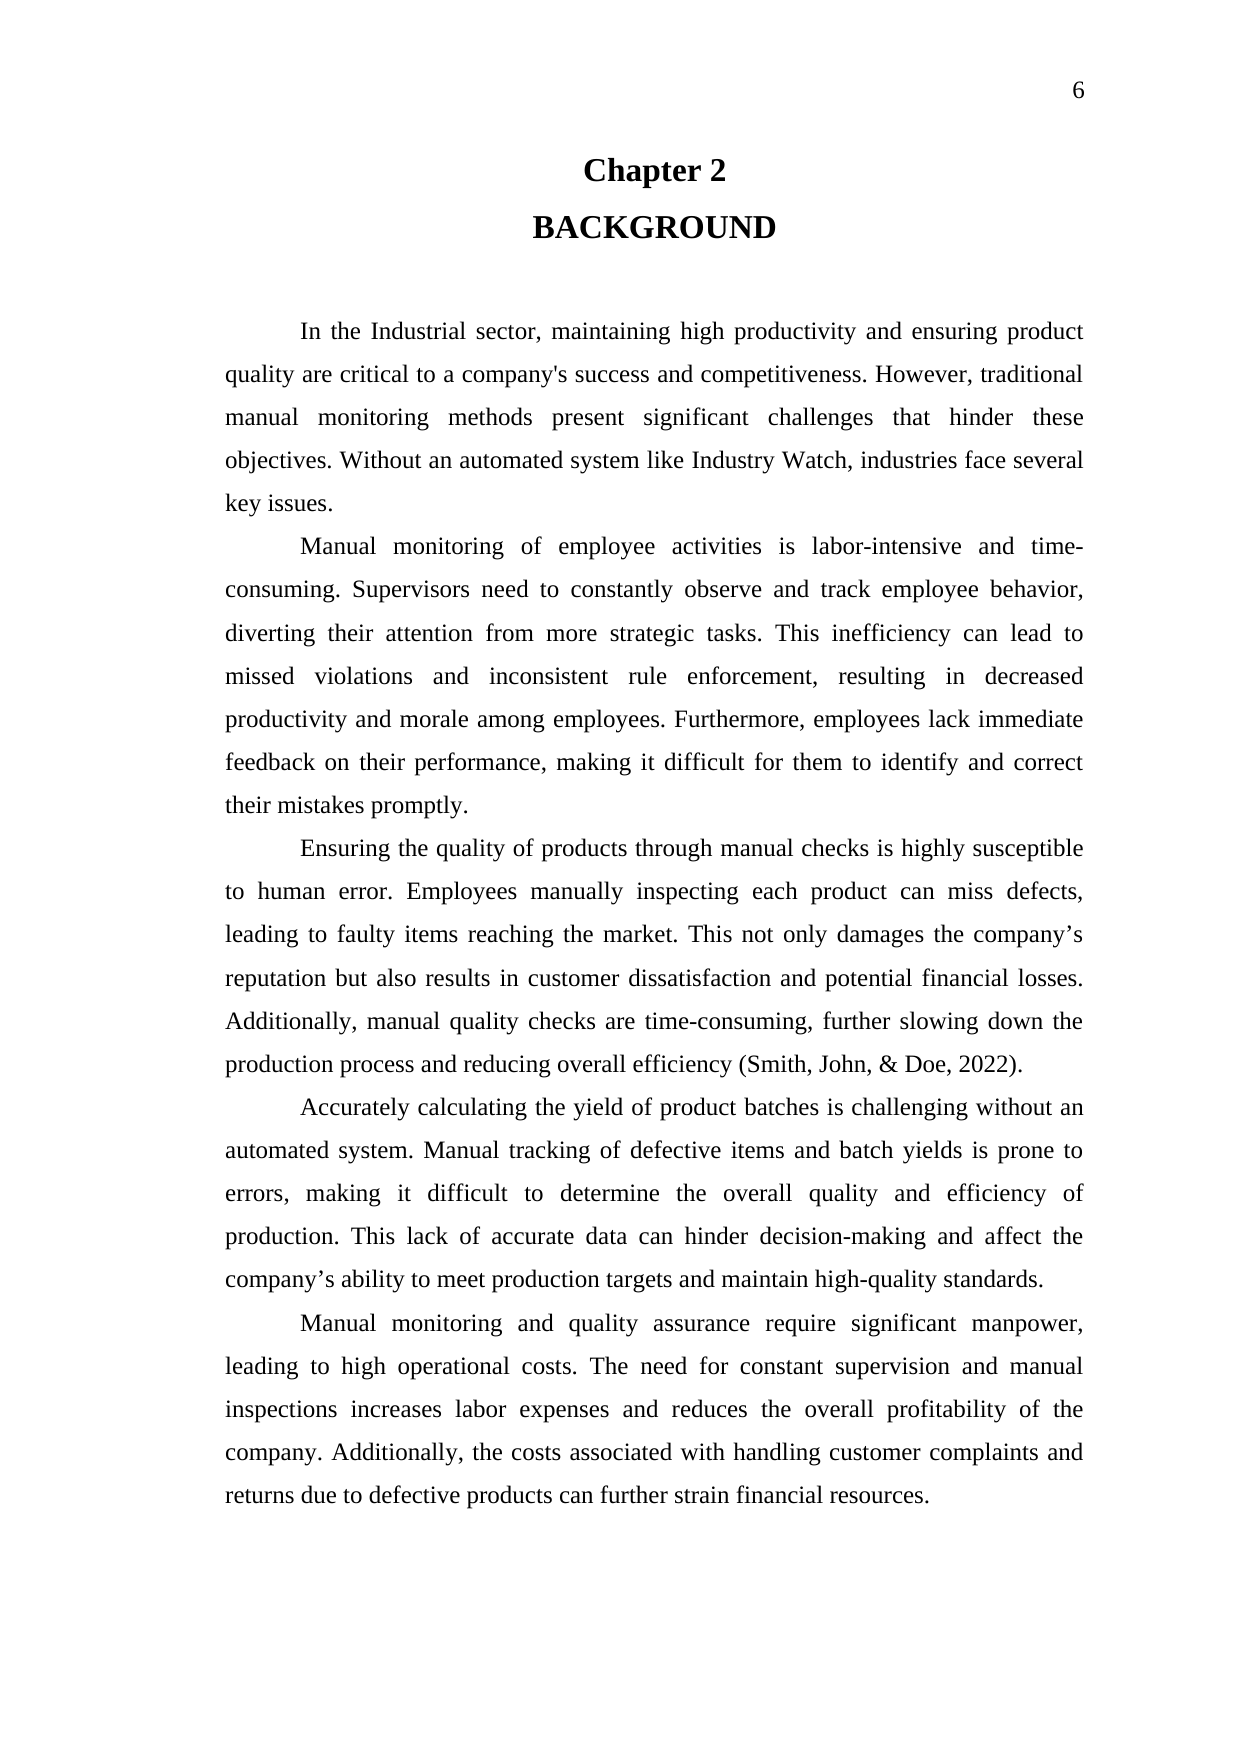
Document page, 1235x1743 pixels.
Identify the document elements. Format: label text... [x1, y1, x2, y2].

subtitle BACKGROUND [225, 207, 1084, 246]
text Chapter 2 [225, 150, 1084, 188]
text Accurately calculating the yield of product batches is challenging without an automated system. Manual tracking of defective items and batch yields is prone to errors, making it difficult to determine the overall quality and efficiency of production. This lack of accurate data can hinder decision-making and affect the company’s ability to meet production targets and maintain high-quality standards. [225, 1092, 1084, 1293]
text Ensuring the quality of products through manual checks is highly susceptible to human error. Employees manually inspecting each product can miss defects, leading to faulty items reaching the market. This not only damages the company’s reputation but also results in customer dissatisfaction and potential financial losses. Additionally, manual quality checks are time-consuming, further slowing down the production process and reducing overall efficiency (Smith, John, & Doe, 2022). [225, 833, 1084, 1078]
text Manual monitoring and quality assurance require significant manpower, leading to high operational costs. The need for constant supervision and manual inspections increases labor expenses and reduces the overall profitability of the company. Additionally, the costs associated with handling customer complaints and returns due to defective products can further strain financial resources. [225, 1308, 1084, 1509]
text Manual monitoring of employee activities is labor-intensive and time-consuming. Supervisors need to constantly observe and track employee behavior, diverting their attention from more strategic tasks. This inefficiency can lead to missed violations and inconsistent rule enforcement, resulting in decreased productivity and morale among employees. Furthermore, employees lack immediate feedback on their performance, making it difficult for them to identify and correct their mistakes promptly. [225, 531, 1084, 819]
text In the Industrial sector, maintaining high productivity and ensuring product quality are critical to a company's success and competitiveness. However, traditional manual monitoring methods present significant challenges that hinder these objectives. Without an automated system like Industry Watch, industries face several key issues. [225, 316, 1084, 517]
